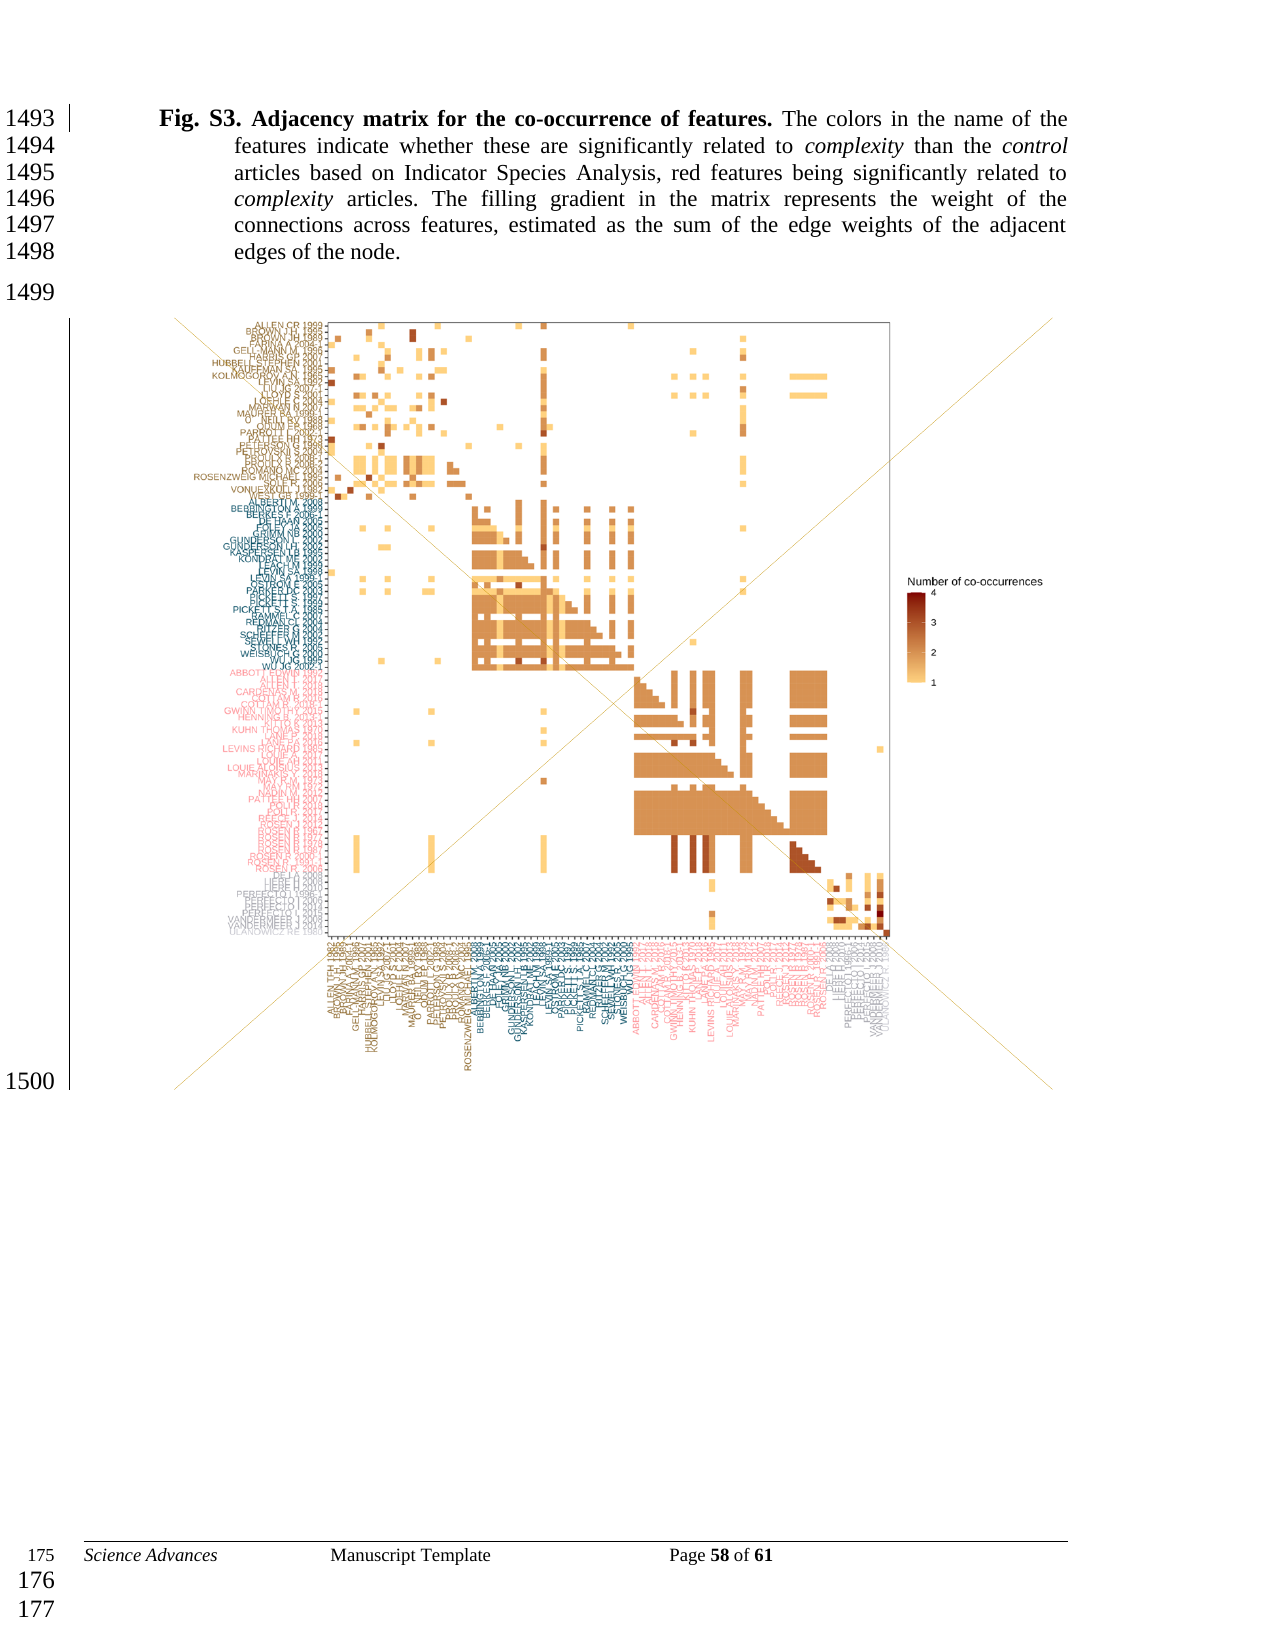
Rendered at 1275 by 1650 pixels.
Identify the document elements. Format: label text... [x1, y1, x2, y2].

text Fig. S3. Adjacency matrix for the co-occurrence of features. The colors in the name of the features indicate whether these are significantly related to complexity than the control articles based on Indicator Species Analysis, red features being significantly related to complexity articles. The filling gradient in the matrix represents the weight of the connections across features, estimated as the sum of the edge weights of the adjacent edges of the node. [159, 103, 1068, 264]
picture [615, 319, 1053, 1088]
picture [175, 317, 1052, 703]
picture [176, 705, 1051, 1090]
picture [174, 319, 612, 1088]
